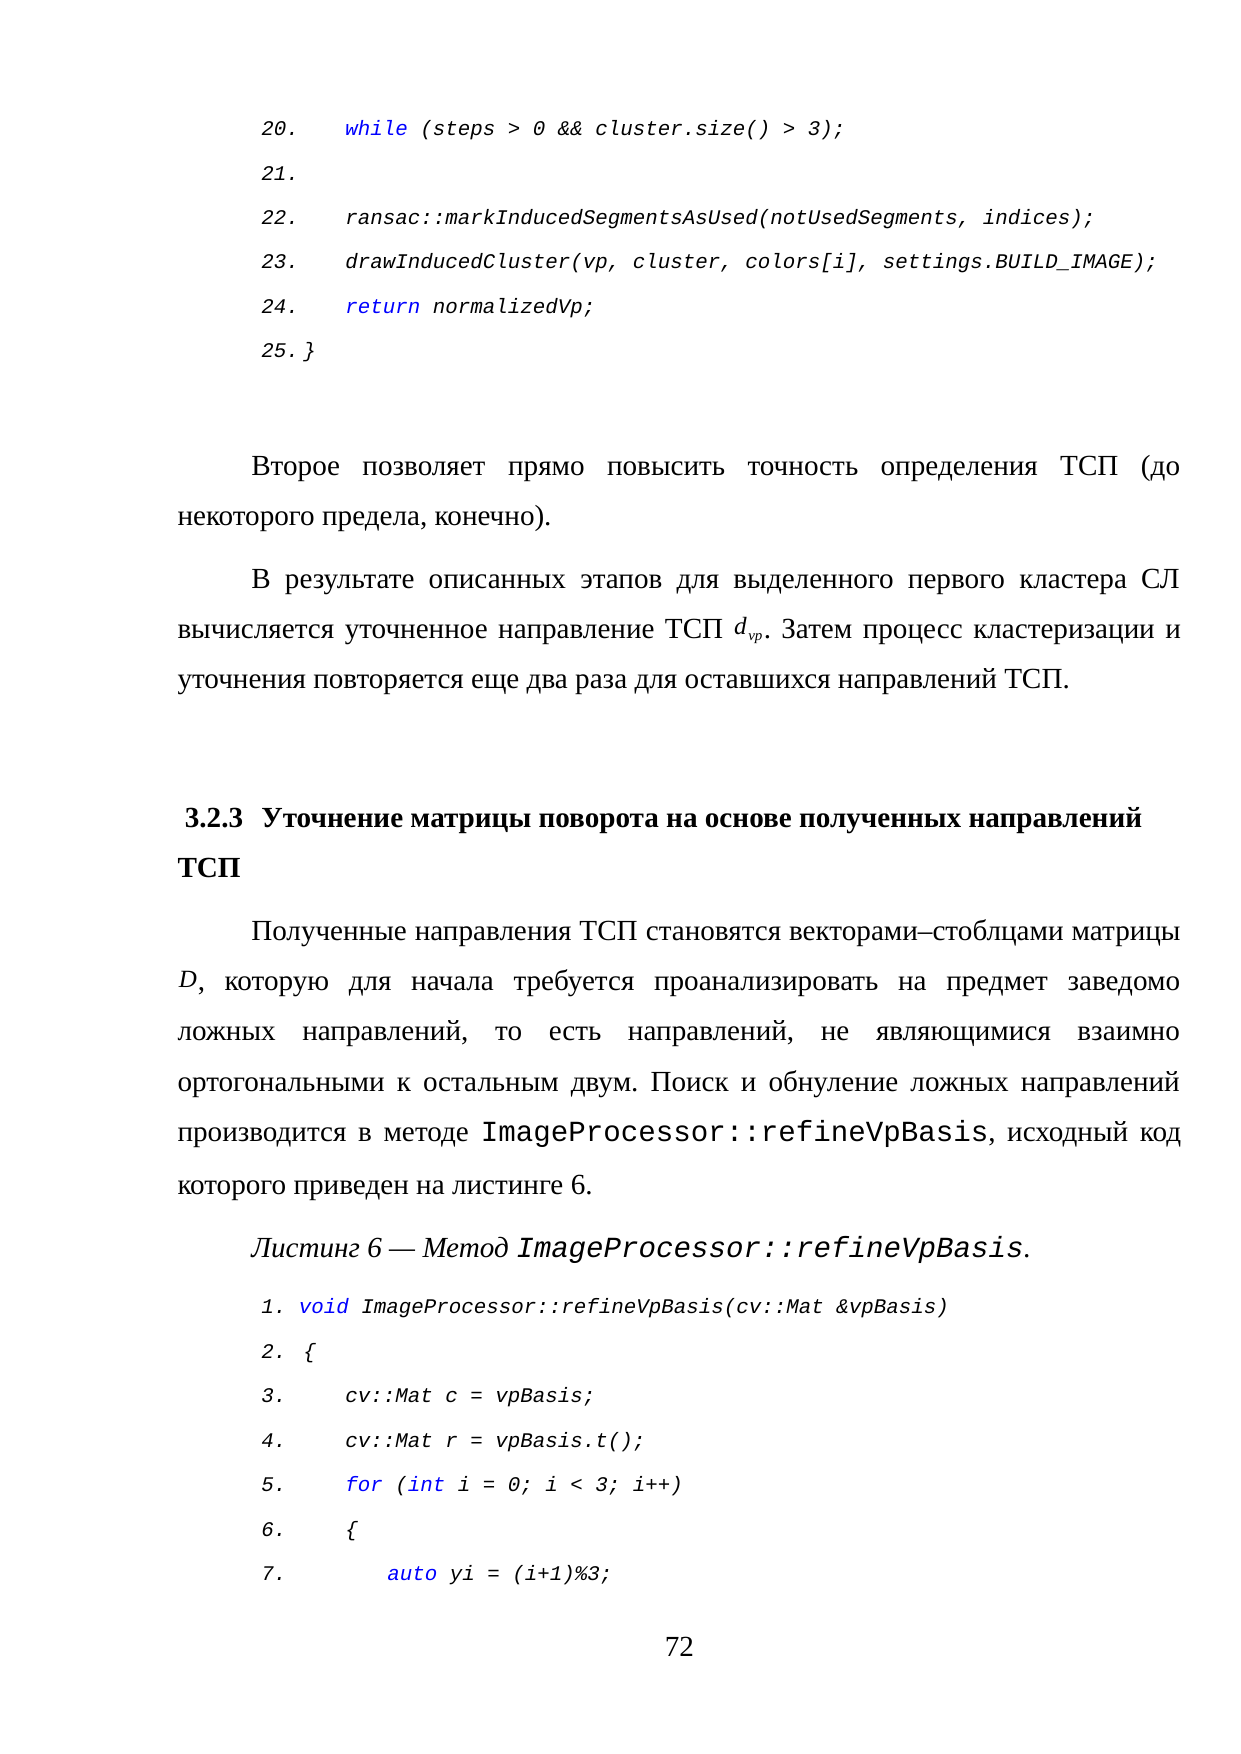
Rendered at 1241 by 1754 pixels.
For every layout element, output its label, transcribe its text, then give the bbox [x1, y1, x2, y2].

text В результате описанных этапов для выделенного первого кластера СЛ вычисляется уточненное направление ТСП . Затем процесс кластеризации и уточнения повторяется еще два раза для оставшихся направлений ТСП. [177, 561, 1181, 695]
text Листинг 6 — Метод ImageProcessor::refineVpBasis. [177, 1230, 1181, 1266]
list void ImageProcessor::refineVpBasis(cv::Mat &vpBasis) [261, 1296, 1181, 1320]
subtitle Уточнение матрицы поворота на основе полученных направлений ТСП [177, 800, 1181, 883]
list return normalizedVp; [261, 296, 1181, 320]
text Полученные направления ТСП становятся векторами–стоблцами матрицы , которую для начала требуется проанализировать на предмет заведомо ложных направлений, то есть направлений, не являющимися взаимно ортогональными к остальным двум. Поиск и обнуление ложных направлений производится в методе ImageProcessor::refineVpBasis, исходный код которого приведен на листинге 6. [177, 913, 1181, 1200]
list drawInducedCluster(vp, cluster, colors[i], settings.BUILD_IMAGE); [261, 252, 1181, 275]
list ransac::markInducedSegmentsAsUsed(notUsedSegments, indices); [261, 207, 1181, 231]
list { [261, 1341, 1181, 1364]
list cv::Mat c = vpBasis; [261, 1385, 1181, 1409]
list for (int i = 0; i < 3; i++) [261, 1474, 1181, 1498]
list } [261, 341, 1181, 364]
text Второе позволяет прямо повысить точность определения ТСП (до некоторого предела, конечно). [177, 448, 1181, 532]
list cv::Mat r = vpBasis.t(); [261, 1430, 1181, 1453]
list auto yi = (i+1)%3; [261, 1563, 1181, 1587]
list { [261, 1519, 1181, 1542]
list while (steps > 0 && cluster.size() > 3); [261, 118, 1181, 142]
